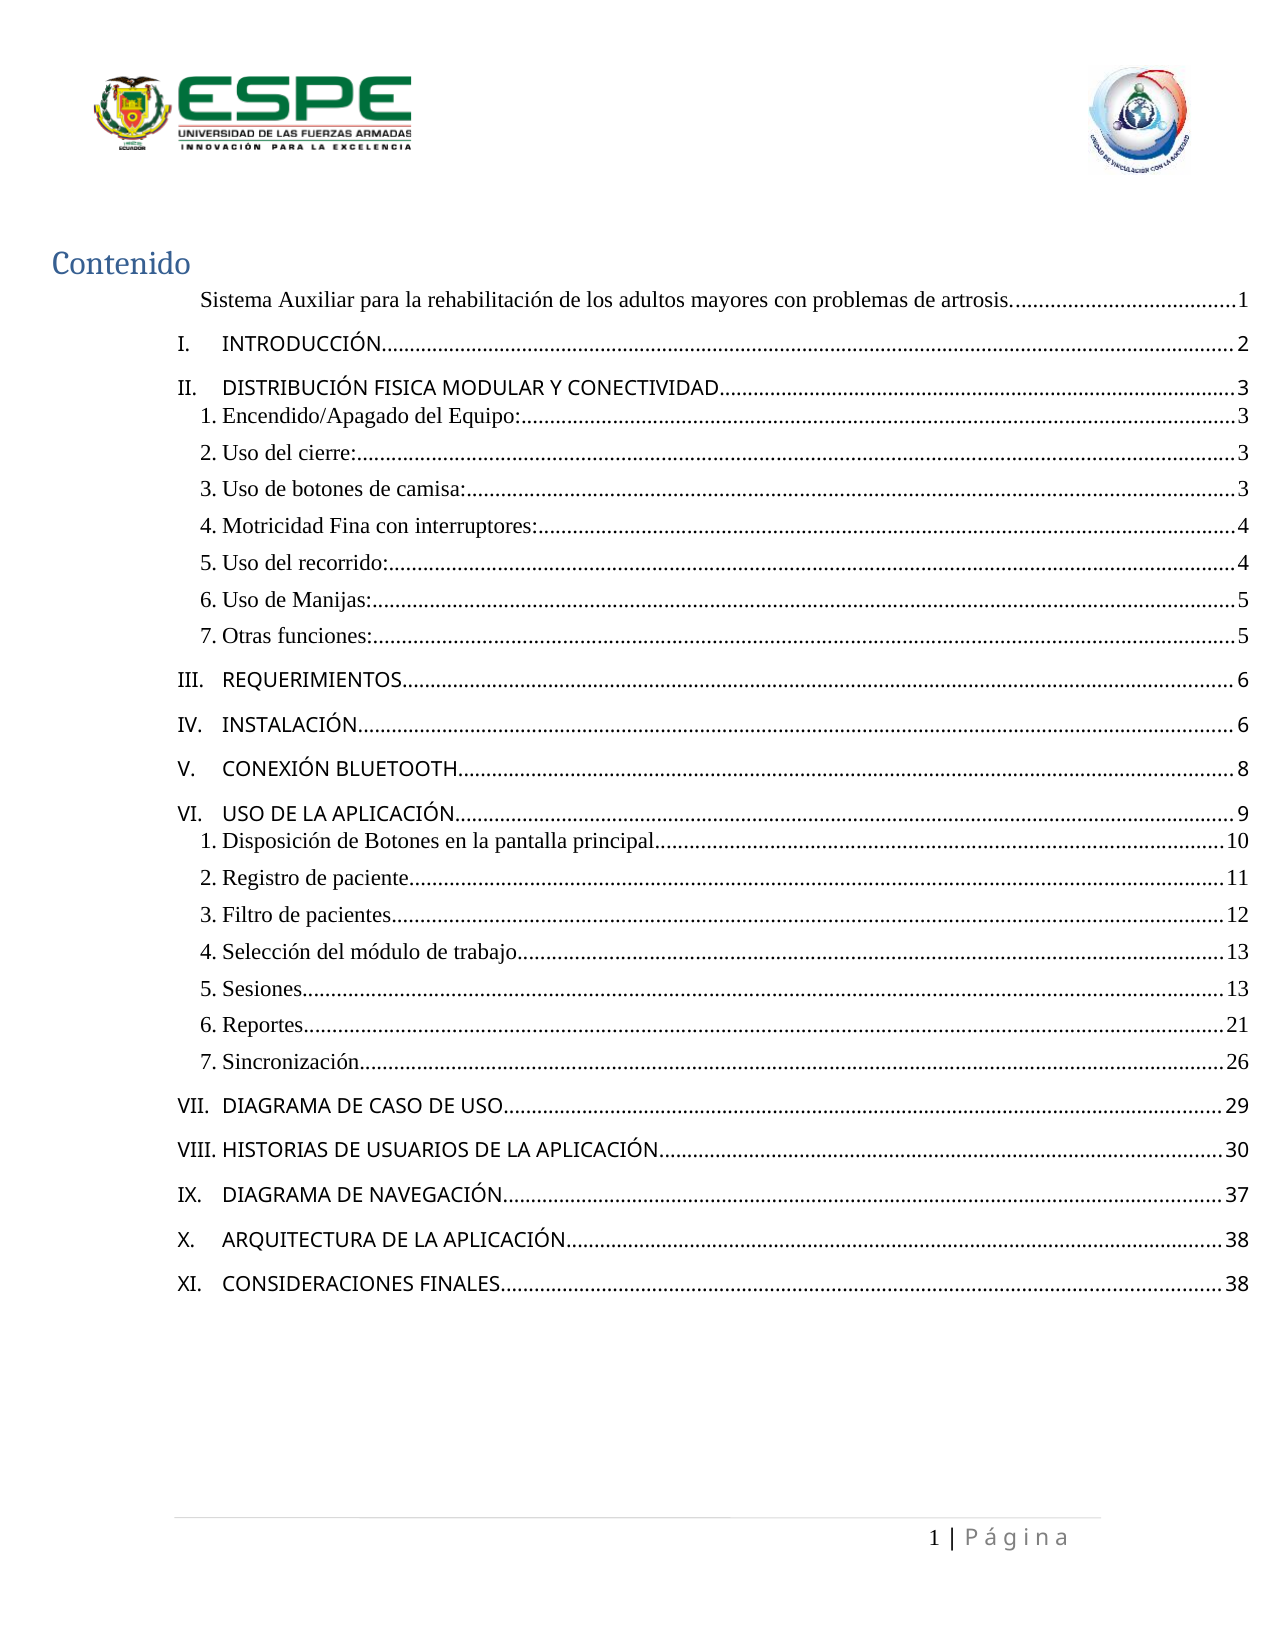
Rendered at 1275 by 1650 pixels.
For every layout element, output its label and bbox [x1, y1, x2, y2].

picture [1088, 65, 1192, 175]
picture [93, 76, 412, 150]
